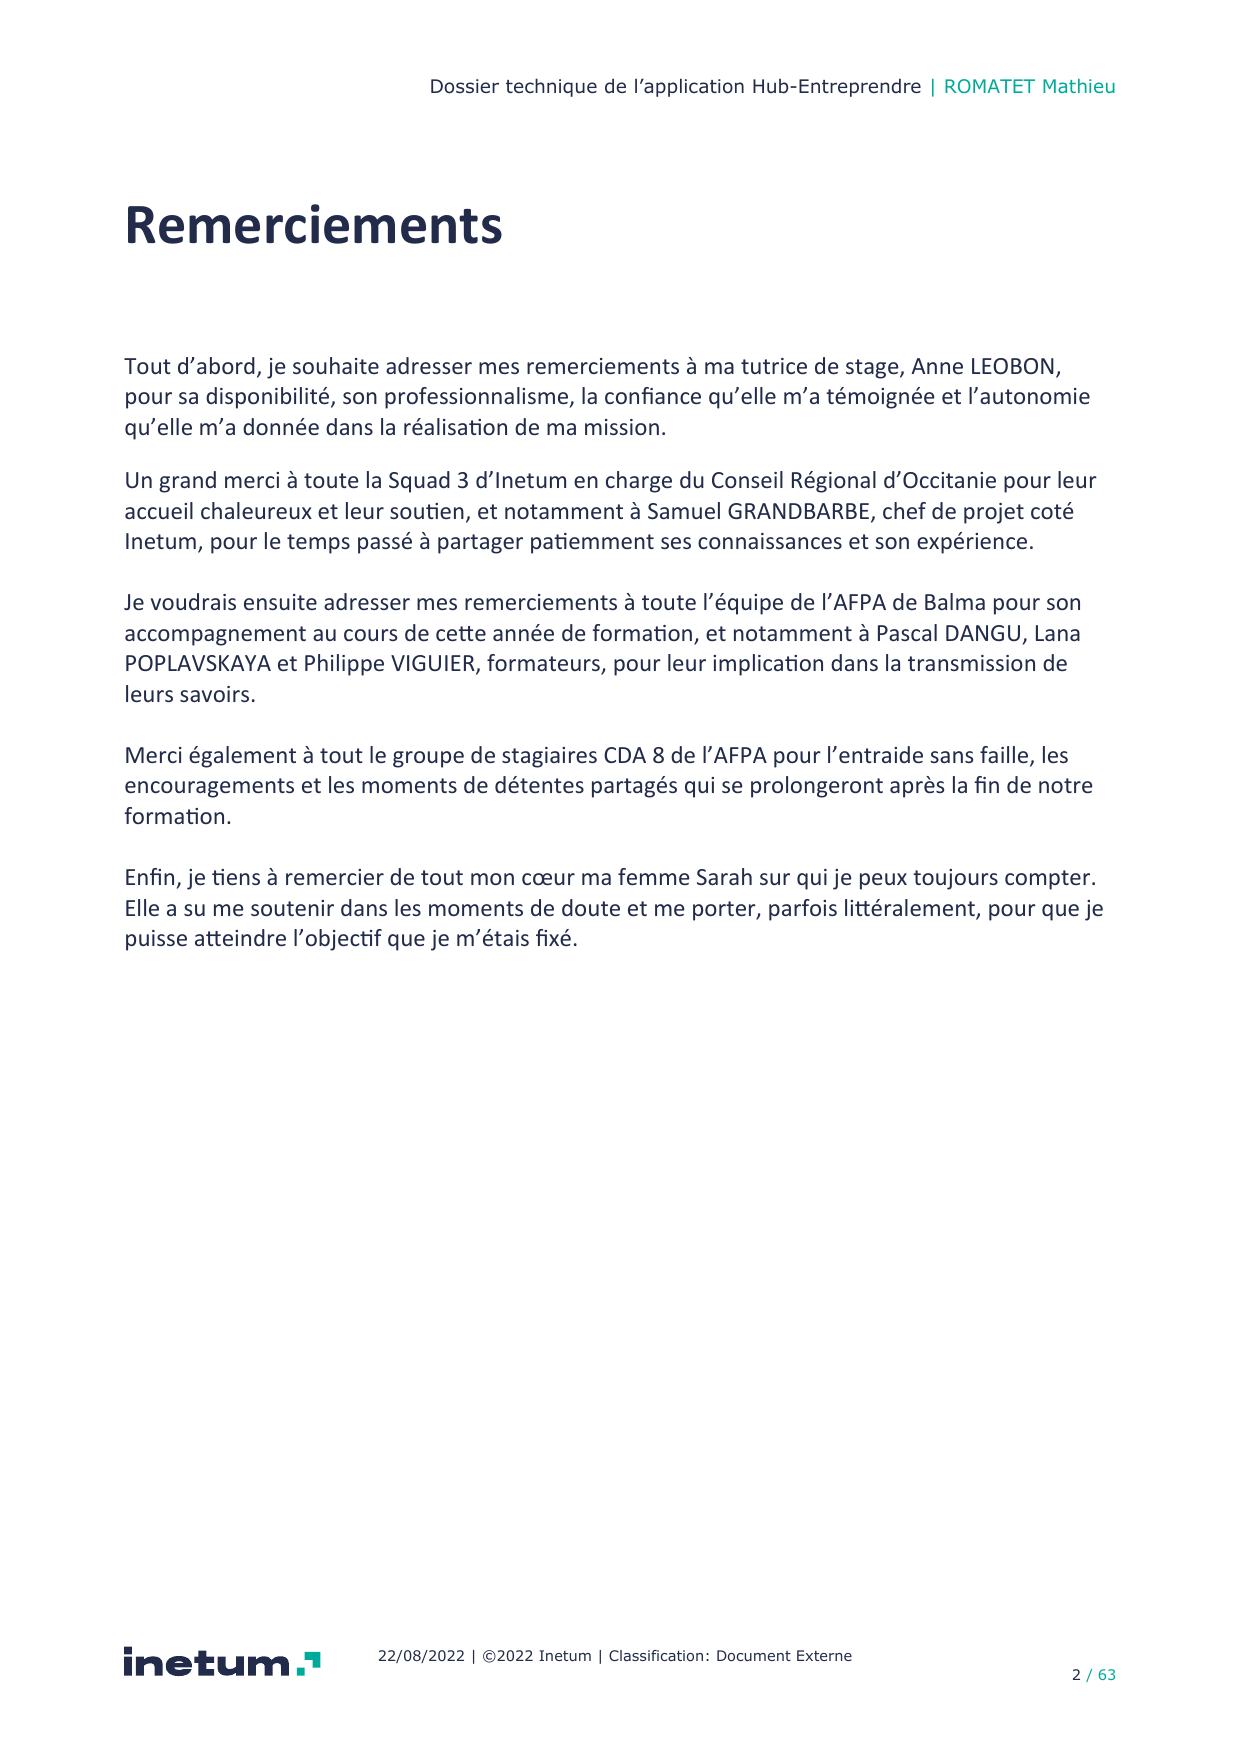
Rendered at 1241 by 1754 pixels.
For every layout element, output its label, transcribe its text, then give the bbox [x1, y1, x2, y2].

text Un grand merci à toute la Squad 3 d’Inetum en charge du Conseil Régional d’Occitanie pour leur accueil chaleureux et leur soutien, et notamment à Samuel GRANDBARBE, chef de projet coté Inetum, pour le temps passé à partager patiemment ses connaissances et son expérience. [124, 464, 1116, 556]
text Je voudrais ensuite adresser mes remerciements à toute l’équipe de l’AFPA de Balma pour son accompagnement au cours de cette année de formation, et notamment à Pascal DANGU, Lana POPLAVSKAYA et Philippe VIGUIER, formateurs, pour leur implication dans la transmission de leurs savoirs. [124, 586, 1116, 708]
text Tout d’abord, je souhaite adresser mes remerciements à ma tutrice de stage, Anne LEOBON, pour sa disponibilité, son professionnalisme, la confiance qu’elle m’a témoignée et l’autonomie qu’elle m’a donnée dans la réalisation de ma mission. [124, 350, 1116, 464]
text Merci également à tout le groupe de stagiaires CDA 8 de l’AFPA pour l’entraide sans faille, les encouragements et les moments de détentes partagés qui se prolongeront après la fin de notre formation. Enfin, je tiens à remercier de tout mon cœur ma femme Sarah sur qui je peux toujours compter. Elle a su me soutenir dans les moments de doute et me porter, parfois littéralement, pour que je puisse atteindre l’objectif que je m’étais fixé. [124, 739, 1116, 953]
subtitle Remerciements [124, 195, 1116, 256]
